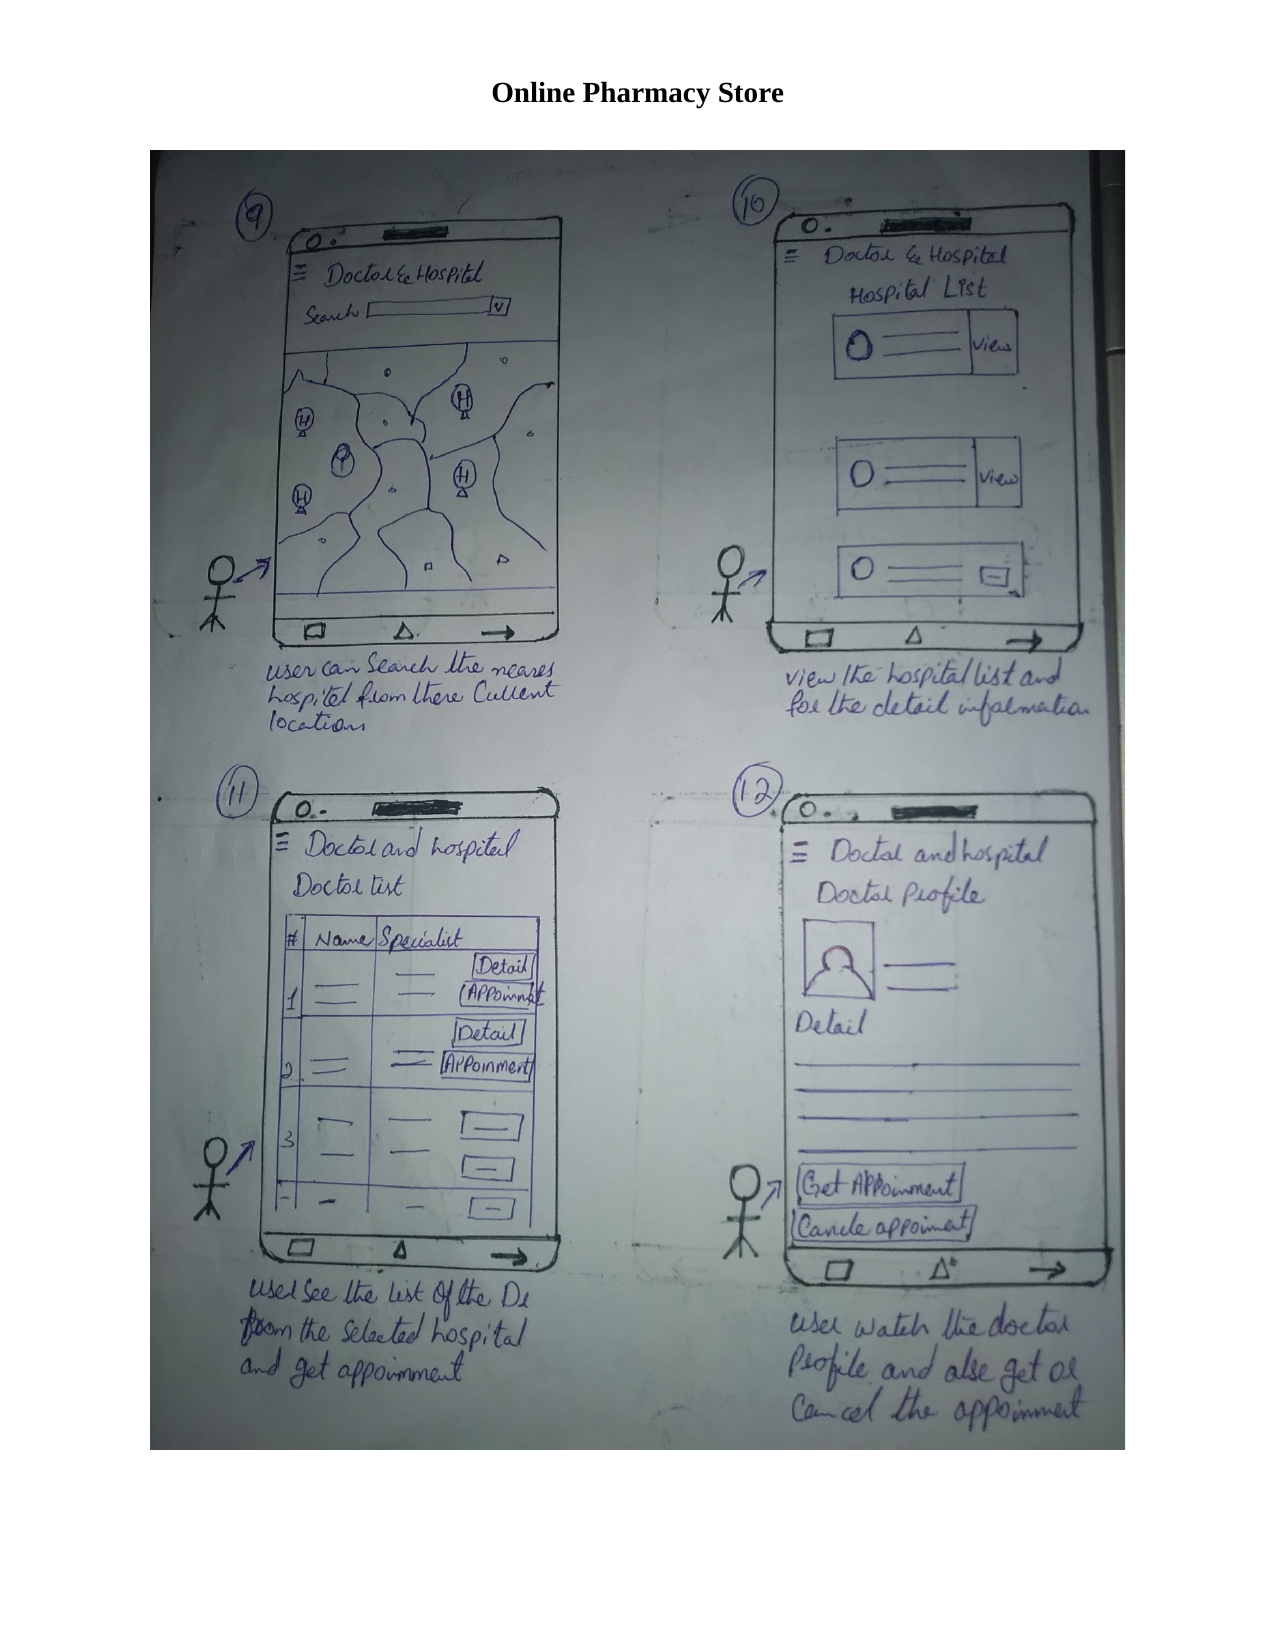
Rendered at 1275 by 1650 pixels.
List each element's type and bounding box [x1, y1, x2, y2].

picture [150, 150, 1125, 1450]
